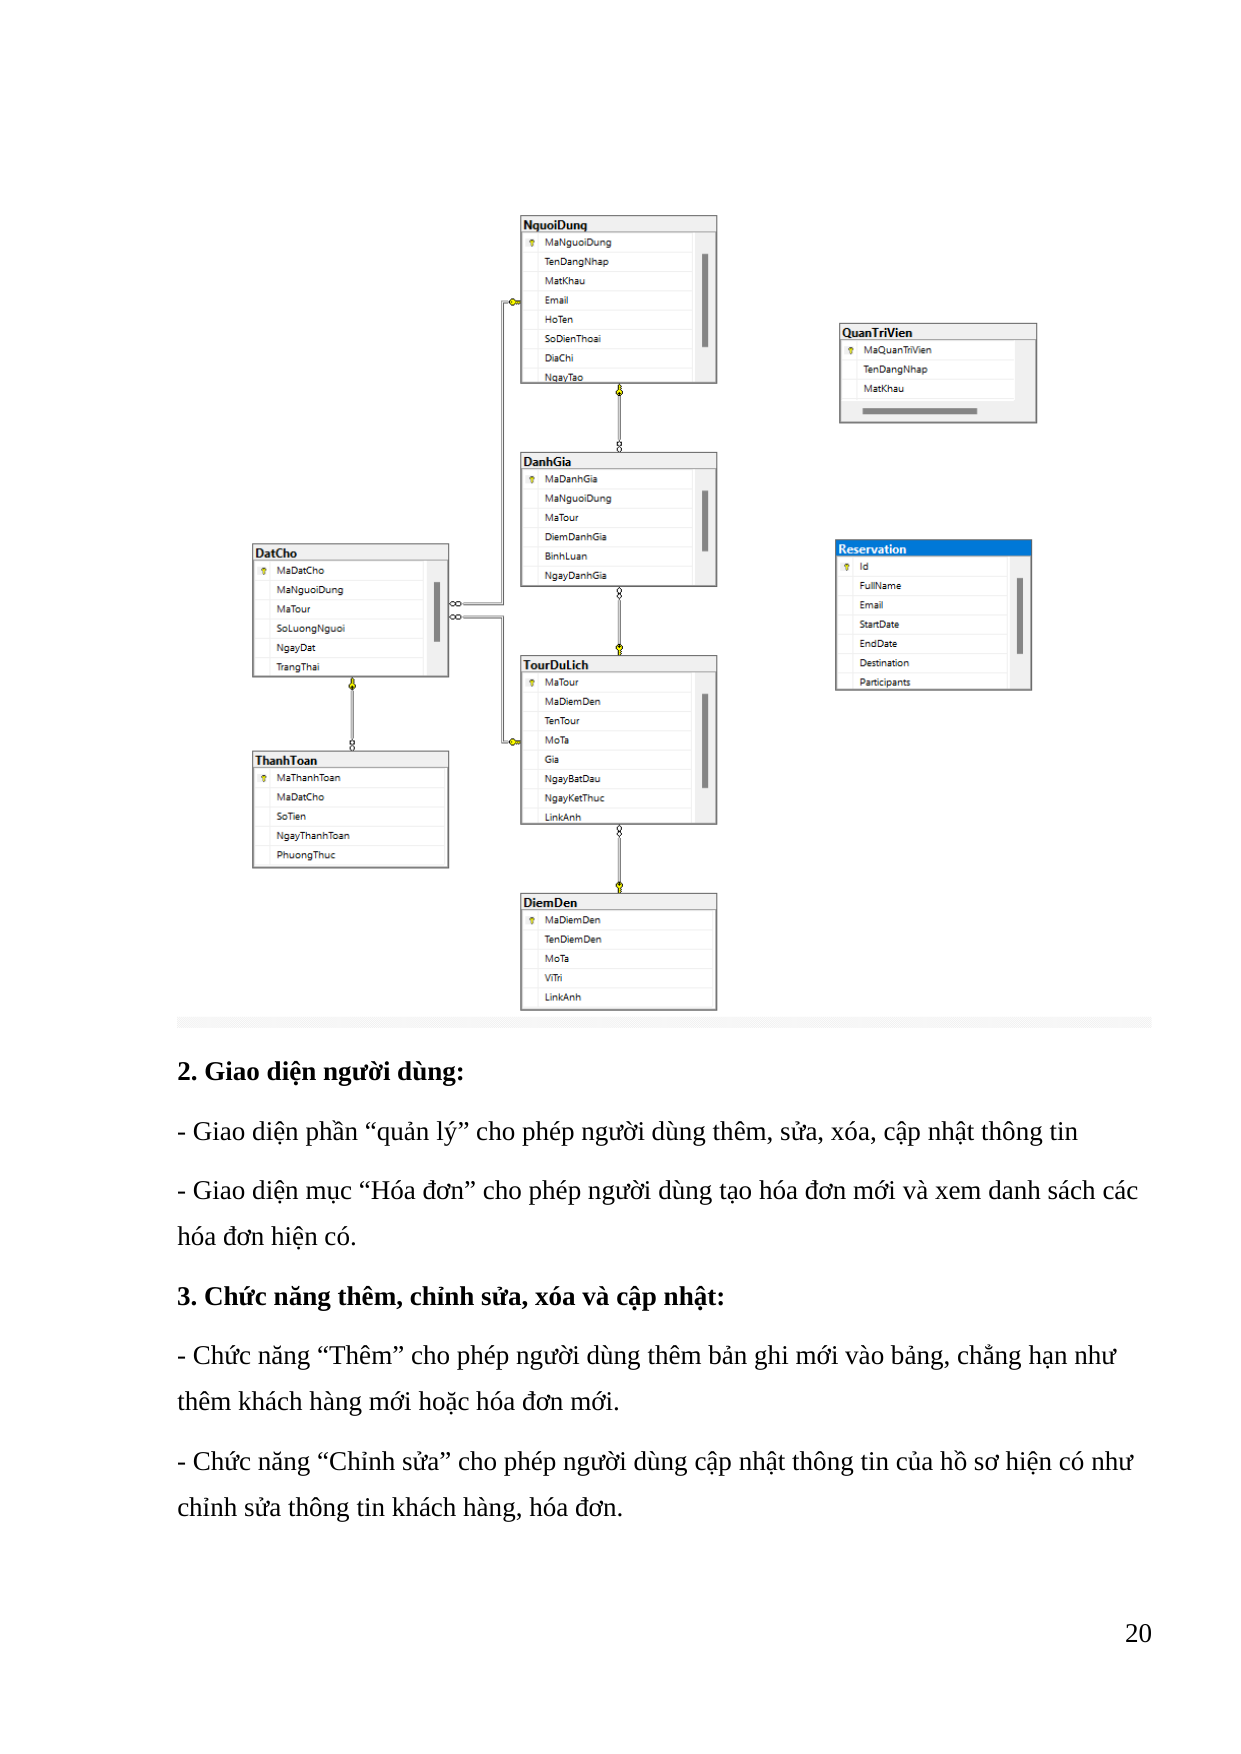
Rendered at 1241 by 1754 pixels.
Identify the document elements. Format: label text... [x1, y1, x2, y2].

text - Chức năng “Thêm” cho phép người dùng thêm bản ghi mới vào bảng, chẳng hạn như thêm khách hàng mới hoặc hóa đơn mới. [177, 1339, 1152, 1417]
text - Chức năng “Chỉnh sửa” cho phép người dùng cập nhật thông tin của hồ sơ hiện có như chỉnh sửa thông tin khách hàng, hóa đơn. [177, 1444, 1152, 1522]
text 3. Chức năng thêm, chỉnh sửa, xóa và cập nhật: [177, 1279, 1152, 1311]
picture [177, 206, 1152, 1028]
text - Giao diện phần “quản lý” cho phép người dùng thêm, sửa, xóa, cập nhật thông tin [177, 1114, 1152, 1146]
text - Giao diện mục “Hóa đơn” cho phép người dùng tạo hóa đơn mới và xem danh sách các hóa đơn hiện có. [177, 1174, 1152, 1252]
text 2. Giao diện người dùng: [177, 1055, 1152, 1087]
